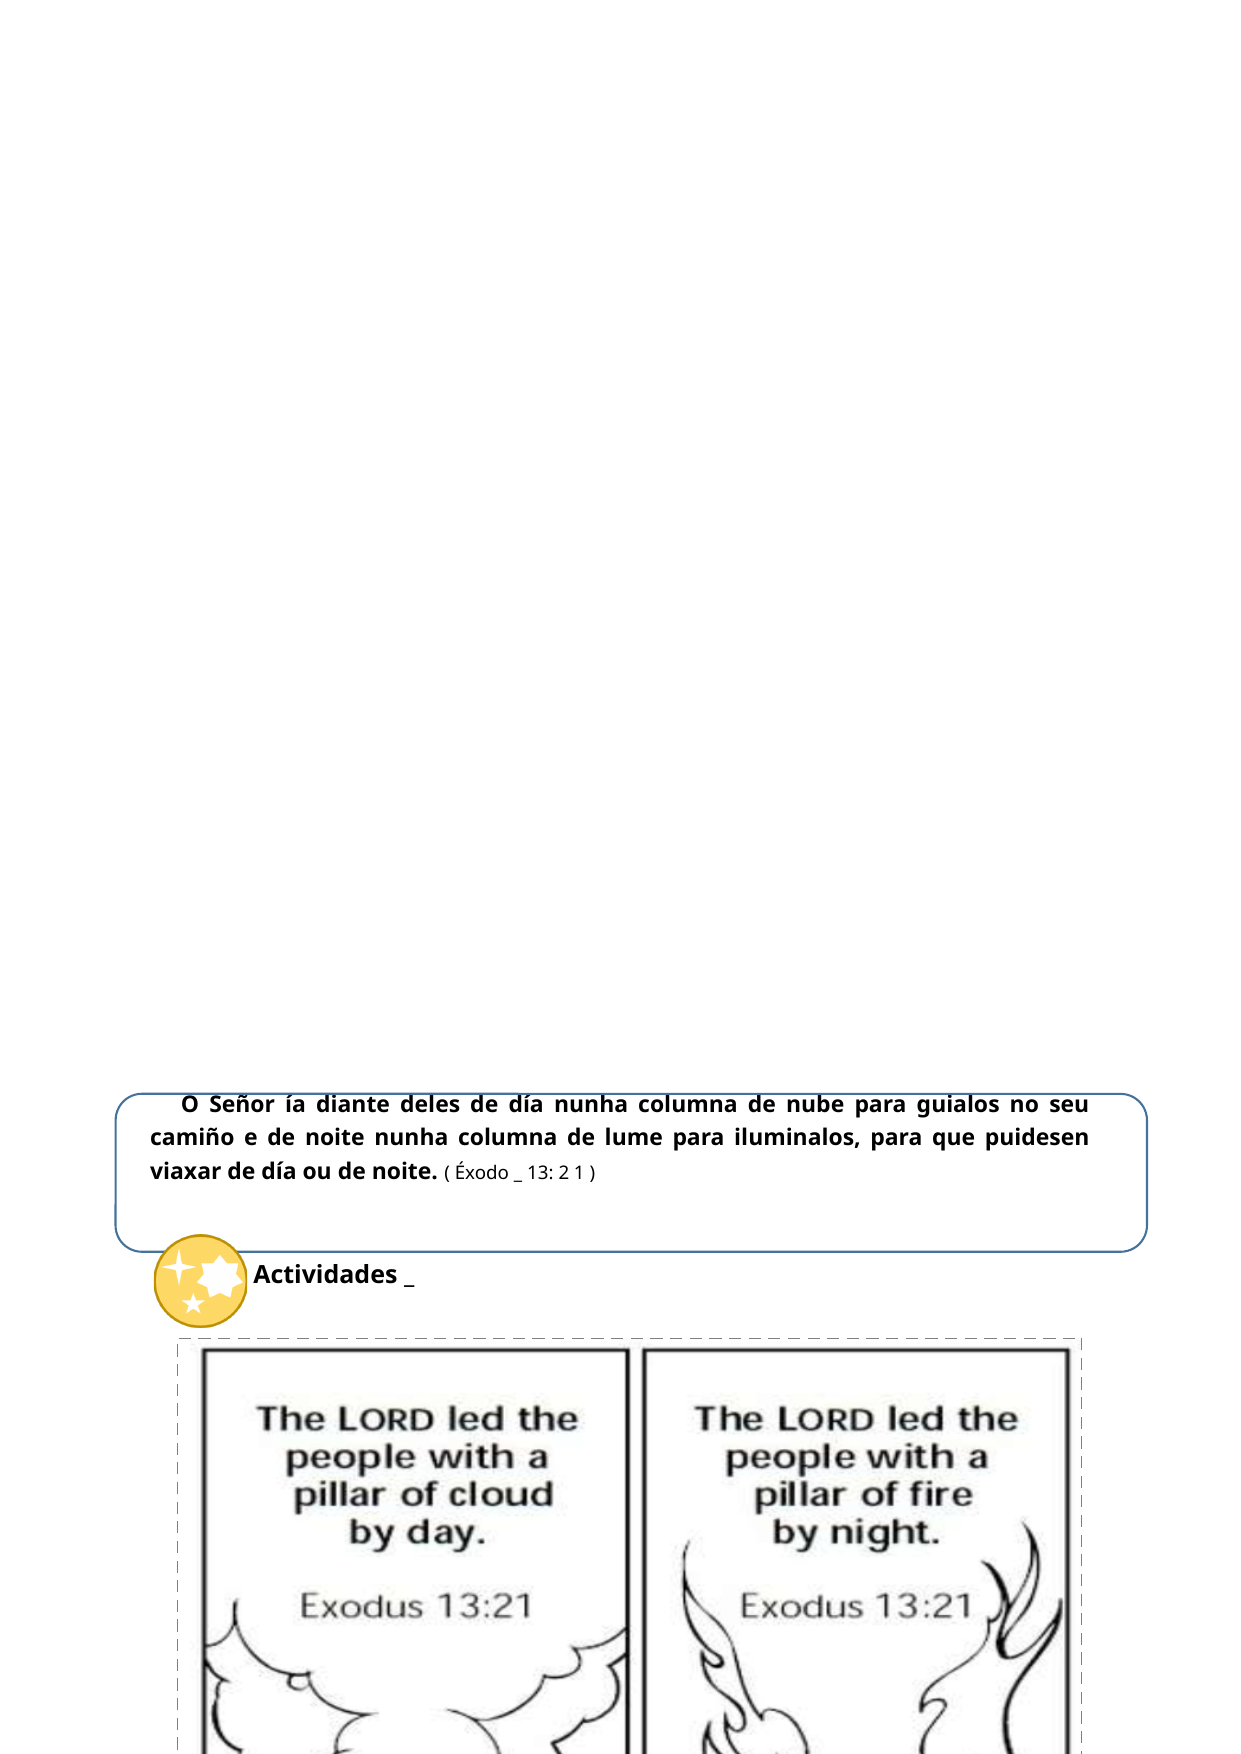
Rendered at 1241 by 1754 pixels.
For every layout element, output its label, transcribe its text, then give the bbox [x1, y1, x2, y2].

text O Señor ía diante deles de día nunha columna de nube para guialos no seu camiño e de noite nunha columna de lume para iluminalos, para que puidesen viaxar de día ou de noite. ( Éxodo _ 13: 2 1 ) [150, 1095, 1090, 1186]
text Actividades _ [248, 1256, 1090, 1290]
picture [153, 1234, 248, 1328]
picture [179, 1340, 1082, 1754]
